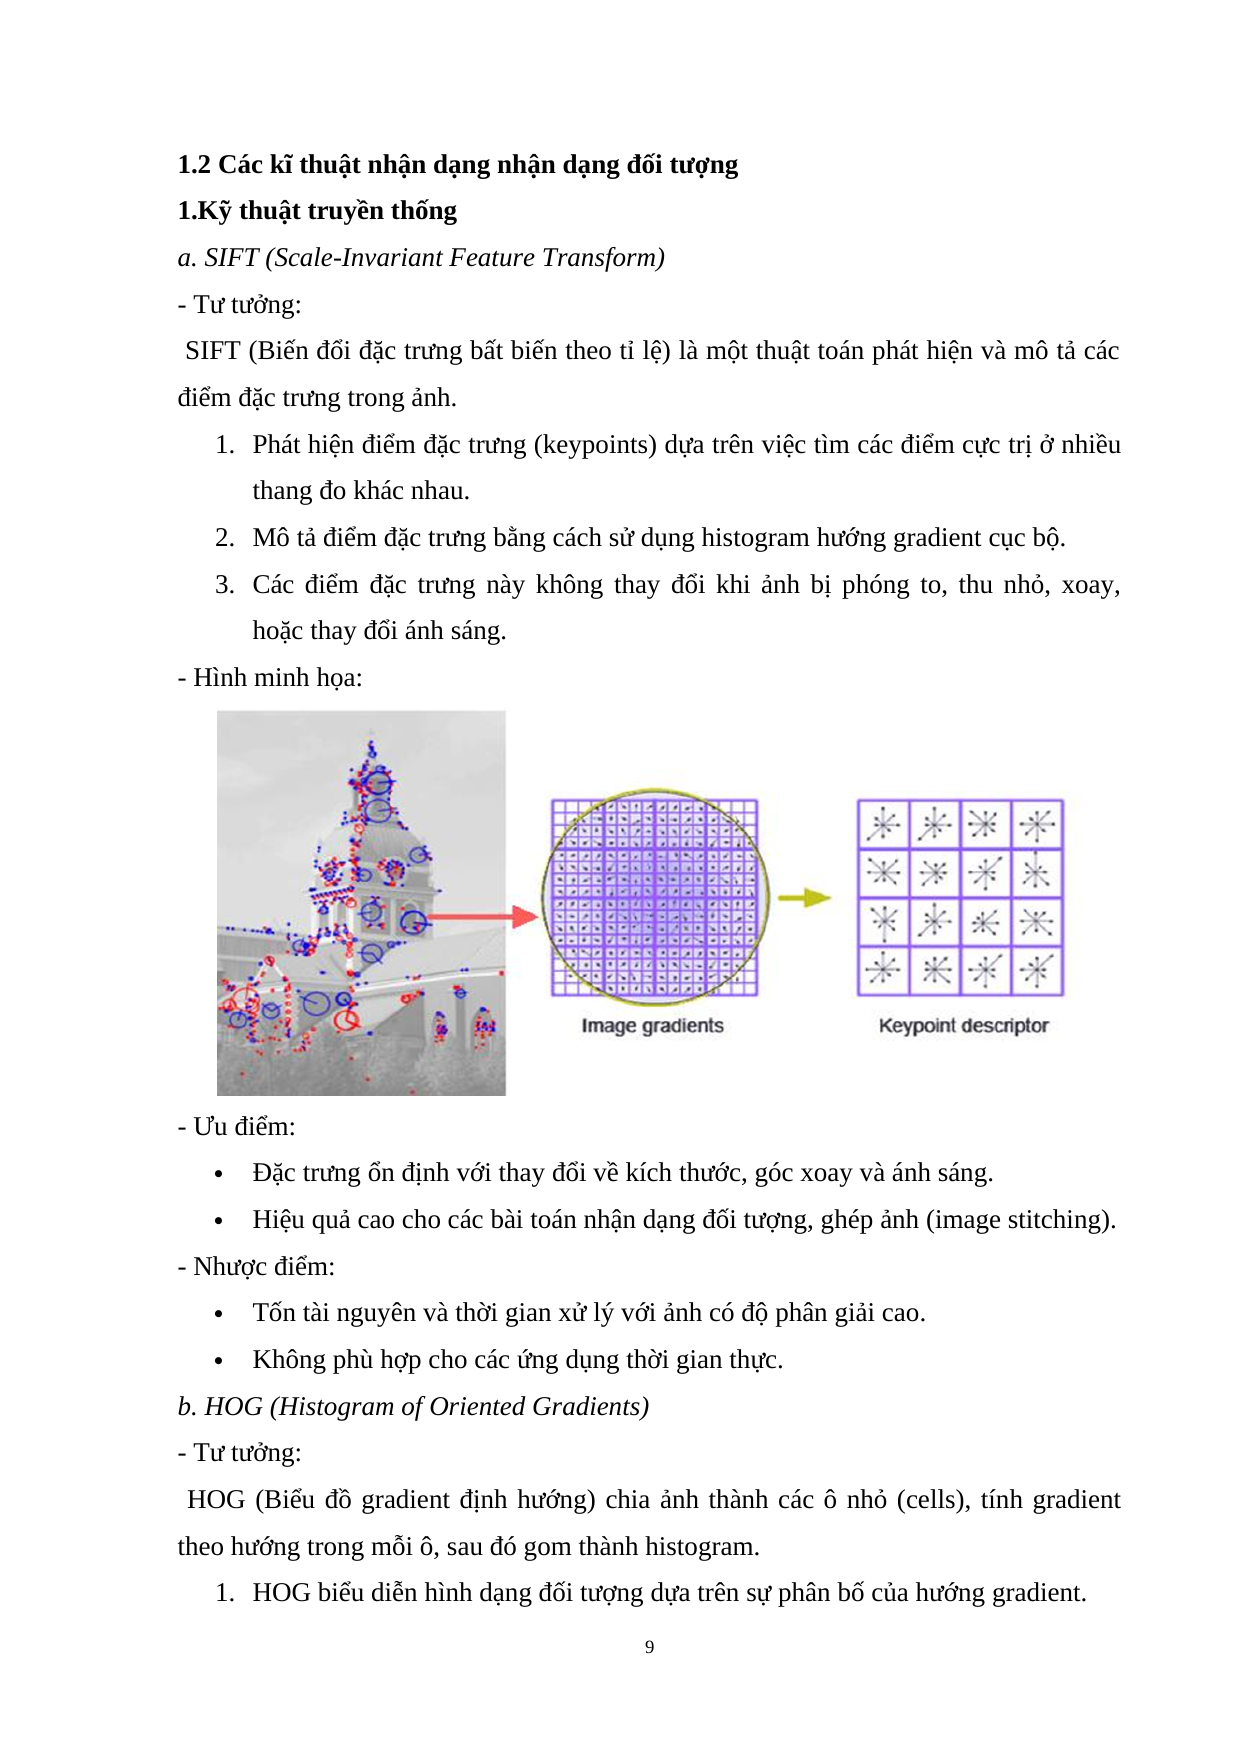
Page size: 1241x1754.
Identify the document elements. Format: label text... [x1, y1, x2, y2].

list Hiệu quả cao cho các bài toán nhận dạng đối tượng, ghép ảnh (image stitching). [215, 1203, 1122, 1234]
picture [217, 707, 1083, 1096]
text - Nhược điểm: [177, 1250, 1122, 1281]
list Phát hiện điểm đặc trưng (keypoints) dựa trên việc tìm các điểm cực trị ở nhiều thang đo khác nhau. [215, 428, 1122, 506]
text - Ưu điểm: [177, 1110, 1122, 1141]
list Mô tả điểm đặc trưng bằng cách sử dụng histogram hướng gradient cục bộ. [215, 521, 1122, 552]
text b. HOG (Histogram of Oriented Gradients) [177, 1390, 1122, 1421]
list Không phù hợp cho các ứng dụng thời gian thực. [215, 1343, 1122, 1374]
text - Tư tưởng: SIFT (Biến đổi đặc trưng bất biến theo tỉ lệ) là một thuật toán phát hiện và mô tả các điểm đặc trưng trong ảnh. [177, 288, 1122, 412]
text 1.Kỹ thuật truyền thống [177, 194, 1122, 226]
list Các điểm đặc trưng này không thay đổi khi ảnh bị phóng to, thu nhỏ, xoay, hoặc thay đổi ánh sáng. [215, 568, 1122, 646]
list Tốn tài nguyên và thời gian xử lý với ảnh có độ phân giải cao. [215, 1297, 1122, 1328]
text a. SIFT (Scale-Invariant Feature Transform) [177, 241, 1122, 272]
text - Tư tưởng: HOG (Biểu đồ gradient định hướng) chia ảnh thành các ô nhỏ (cells), tính gradient theo hướng trong mỗi ô, sau đó gom thành histogram. [177, 1437, 1122, 1561]
subtitle 1.2 Các kĩ thuật nhận dạng nhận dạng đối tượng [177, 148, 1122, 179]
list HOG biểu diễn hình dạng đối tượng dựa trên sự phân bố của hướng gradient. [215, 1577, 1122, 1608]
list Đặc trưng ổn định với thay đổi về kích thước, góc xoay và ánh sáng. [215, 1157, 1122, 1188]
text - Hình minh họa: [177, 661, 1122, 692]
